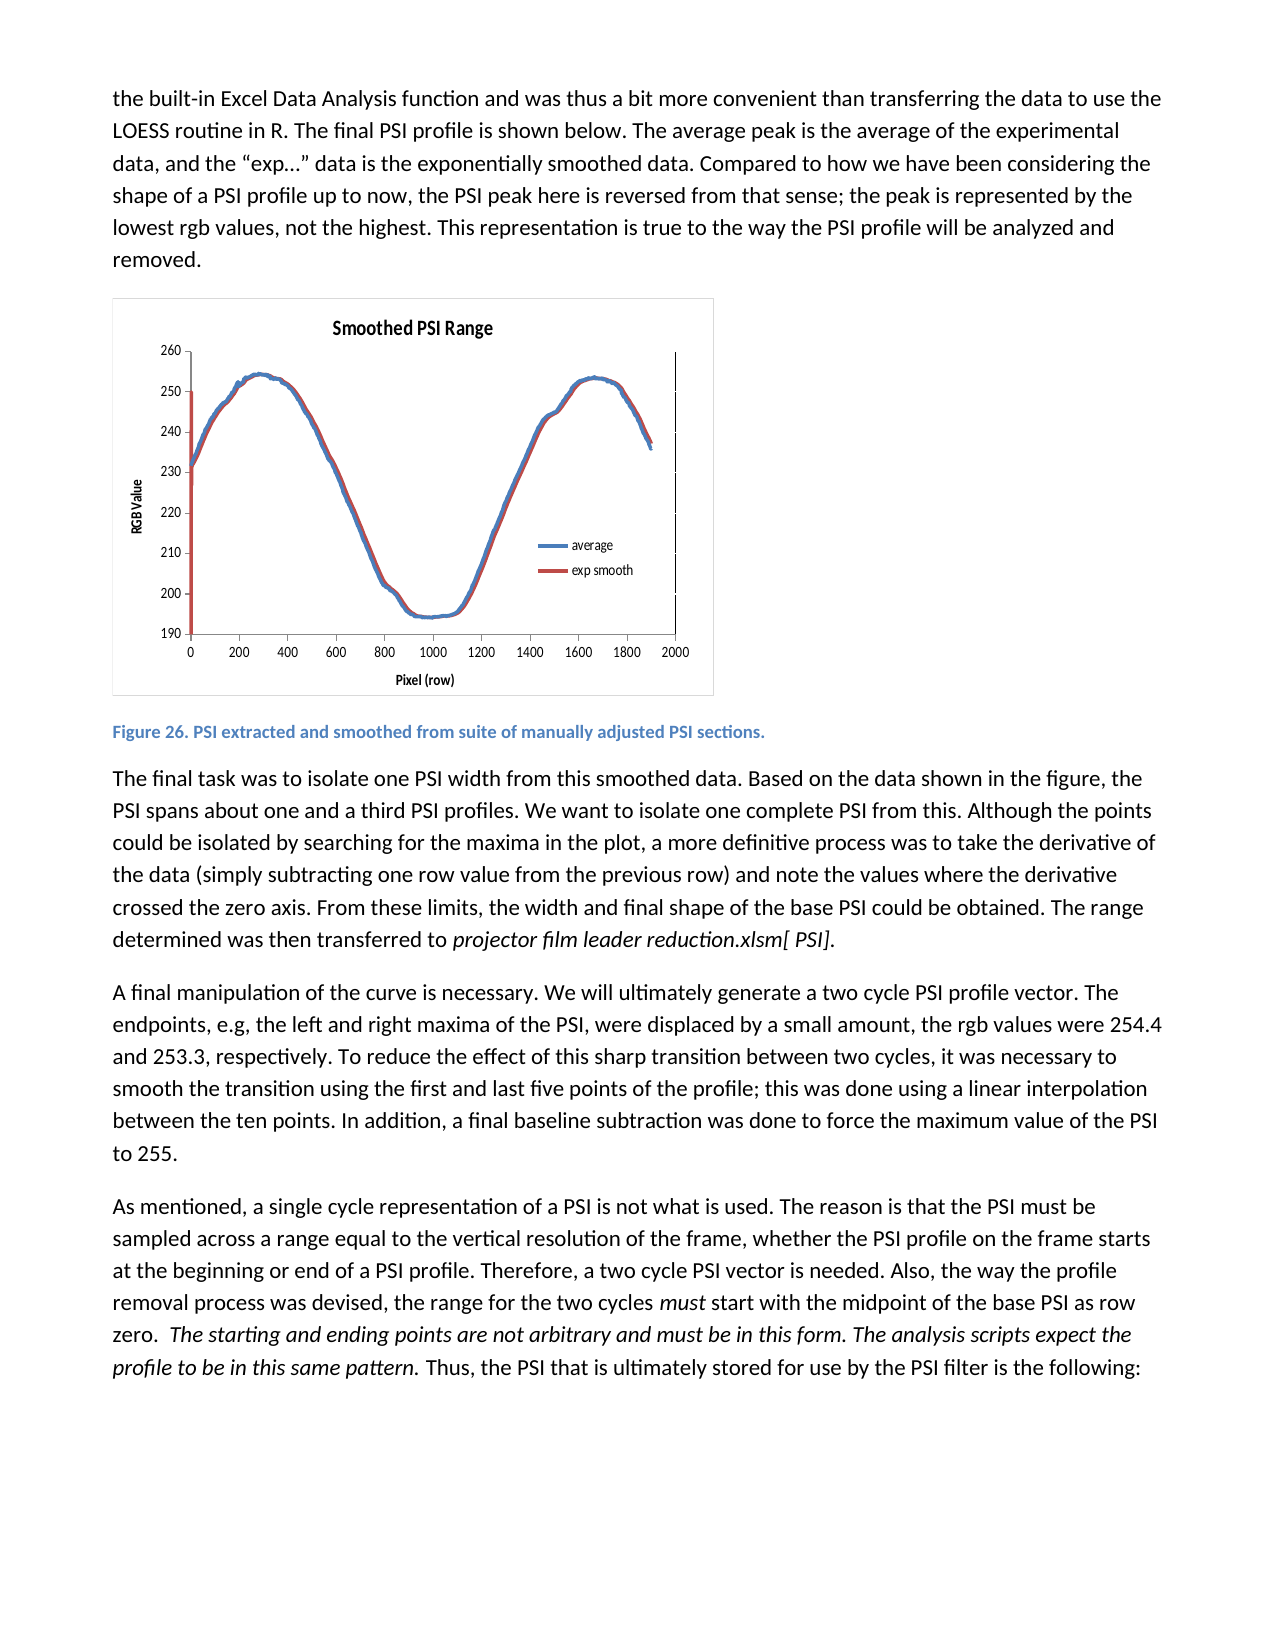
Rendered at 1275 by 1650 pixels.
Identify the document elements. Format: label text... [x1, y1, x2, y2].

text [112, 84, 1172, 273]
text As mentioned, a single cycle representation of a PSI is not what is used. The reason is that the PSI must be sampled across a range equal to the vertical resolution of the frame, whether the PSI profile on the frame starts at the beginning or end of a PSI profile. Therefore, a two cycle PSI vector is needed. Also, the way the profile removal process was devised, the range for the two cycles must start with the midpoint of the base PSI as row zero. The starting and ending points are not arbitrary and must be in this form. The analysis scripts expect the profile to be in this same pattern. Thus, the PSI that is ultimately stored for use by the PSI filter is the following: [112, 1192, 1172, 1381]
text The final task was to isolate one PSI width from this smoothed data. Based on the data shown in the figure, the PSI spans about one and a third PSI profiles. We want to isolate one complete PSI from this. Although the points could be isolated by searching for the maxima in the plot, a more definitive process was to take the derivative of the data (simply subtracting one row value from the previous row) and note the values where the derivative crossed the zero axis. From these limits, the width and final shape of the base PSI could be obtained. The range determined was then transferred to projector film leader reduction.xlsm[ PSI]. [112, 764, 1172, 953]
text A final manipulation of the curve is necessary. We will ultimately generate a two cycle PSI profile vector. The endpoints, e.g, the left and right maxima of the PSI, were displaced by a small amount, the rgb values were 254.4 and 253.3, respectively. To reduce the effect of this sharp transition between two cycles, it was necessary to smooth the transition using the first and last five points of the profile; this was done using a linear interpolation between the ten points. In addition, a final baseline subtraction was done to force the maximum value of the PSI to 255. [112, 978, 1172, 1167]
